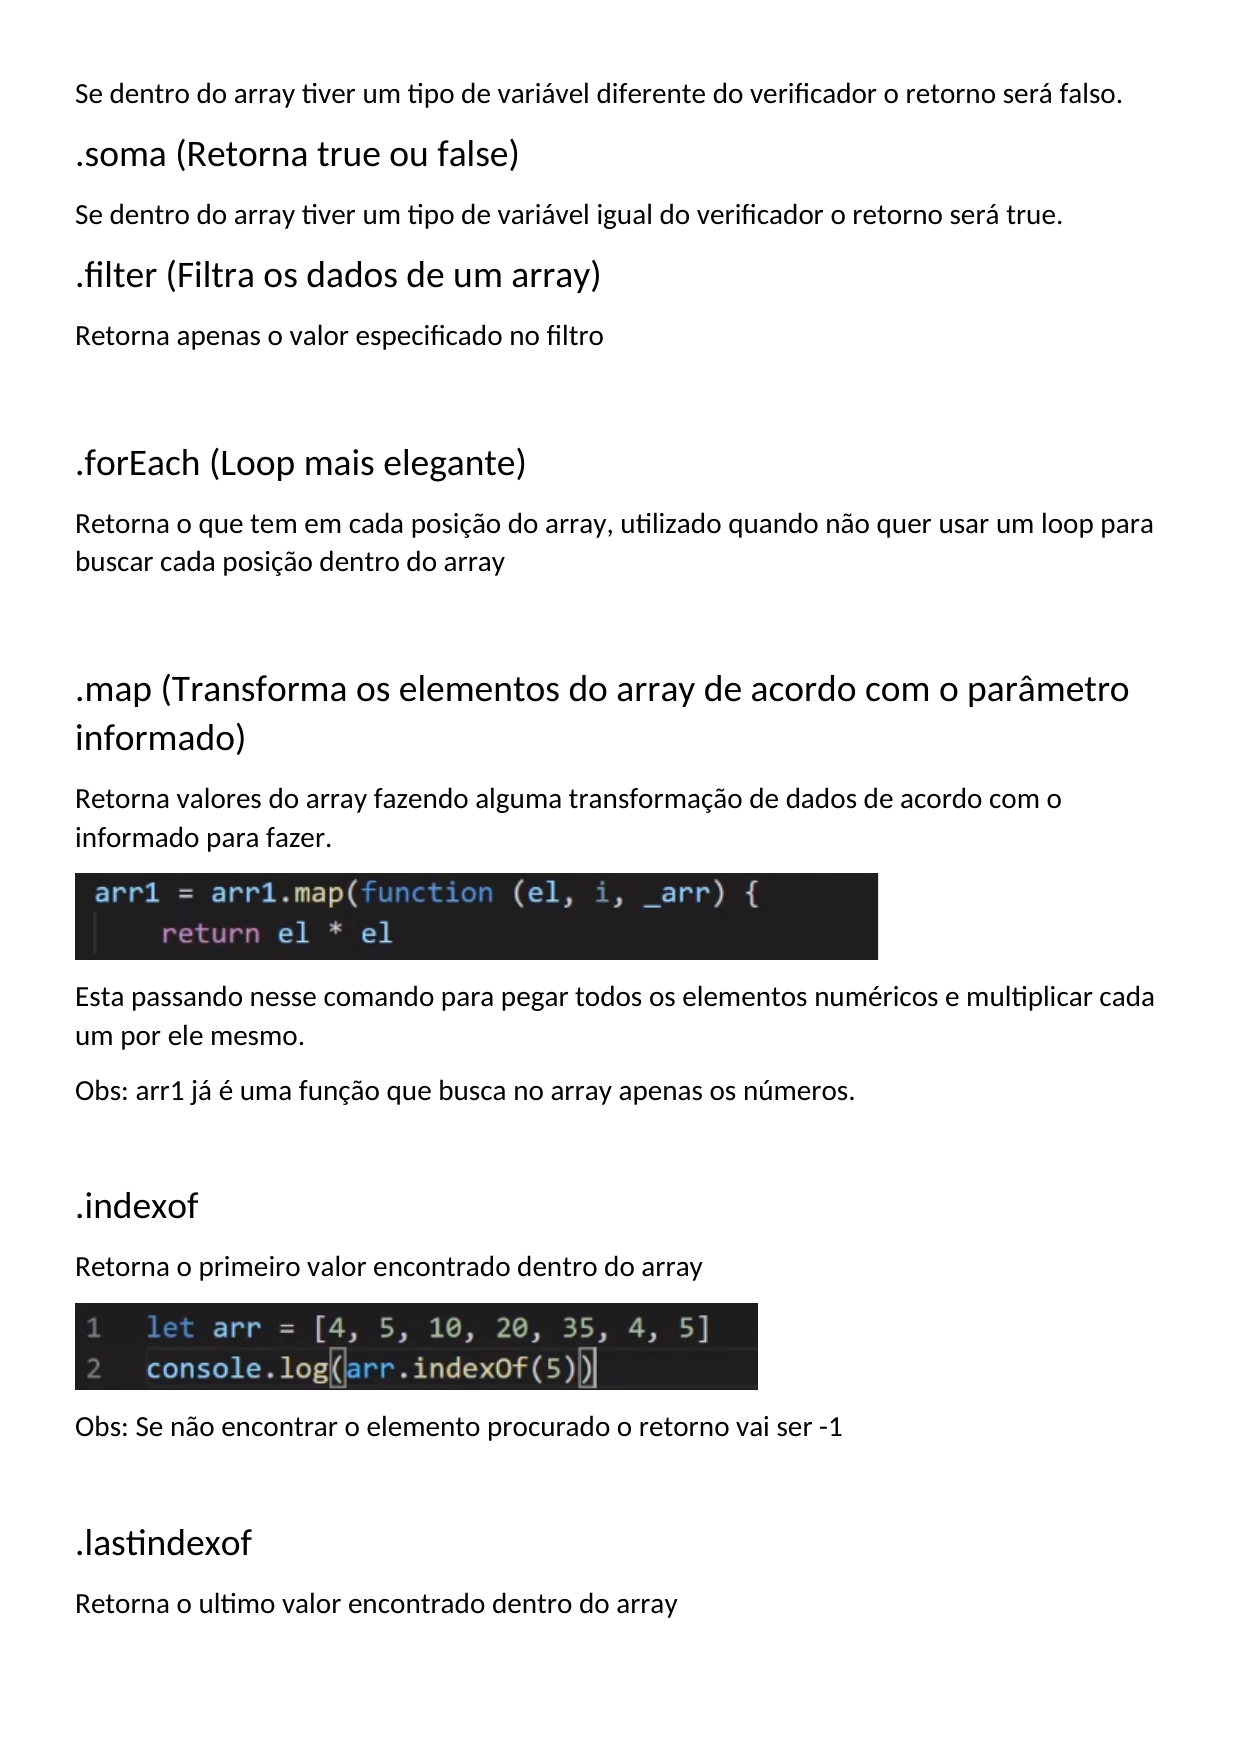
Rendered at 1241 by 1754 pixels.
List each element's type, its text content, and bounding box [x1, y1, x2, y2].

text .soma (Retorna true ou false) [75, 130, 1165, 176]
text Retorna o que tem em cada posição do array, utilizado quando não quer usar um loop para buscar cada posição dentro do array [75, 505, 1165, 579]
text Se dentro do array tiver um tipo de variável diferente do verificador o retorno será falso. [75, 75, 1165, 111]
text Retorna apenas o valor especificado no filtro [75, 317, 1165, 353]
text .filter (Filtra os dados de um array) [75, 251, 1165, 297]
picture [75, 1303, 758, 1390]
text Retorna o ultimo valor encontrado dentro do array [75, 1585, 1165, 1620]
text .lastindexof [75, 1518, 1165, 1564]
text Retorna valores do array fazendo alguma transformação de dados de acordo com o informado para fazer. [75, 780, 1165, 854]
text Se dentro do array tiver um tipo de variável igual do verificador o retorno será true. [75, 196, 1165, 232]
text Esta passando nesse comando para pegar todos os elementos numéricos e multiplicar cada um por ele mesmo. [75, 978, 1165, 1053]
text Obs: arr1 já é uma função que busca no array apenas os números. [75, 1072, 1165, 1108]
text .forEach (Loop mais elegante) [75, 439, 1165, 484]
text .indexof [75, 1182, 1165, 1228]
text Obs: Se não encontrar o elemento procurado o retorno vai ser -1 [75, 1408, 1165, 1444]
text .map (Transforma os elementos do array de acordo com o parâmetro informado) [75, 664, 1165, 760]
picture [75, 873, 879, 960]
text Retorna o primeiro valor encontrado dentro do array [75, 1248, 1165, 1284]
